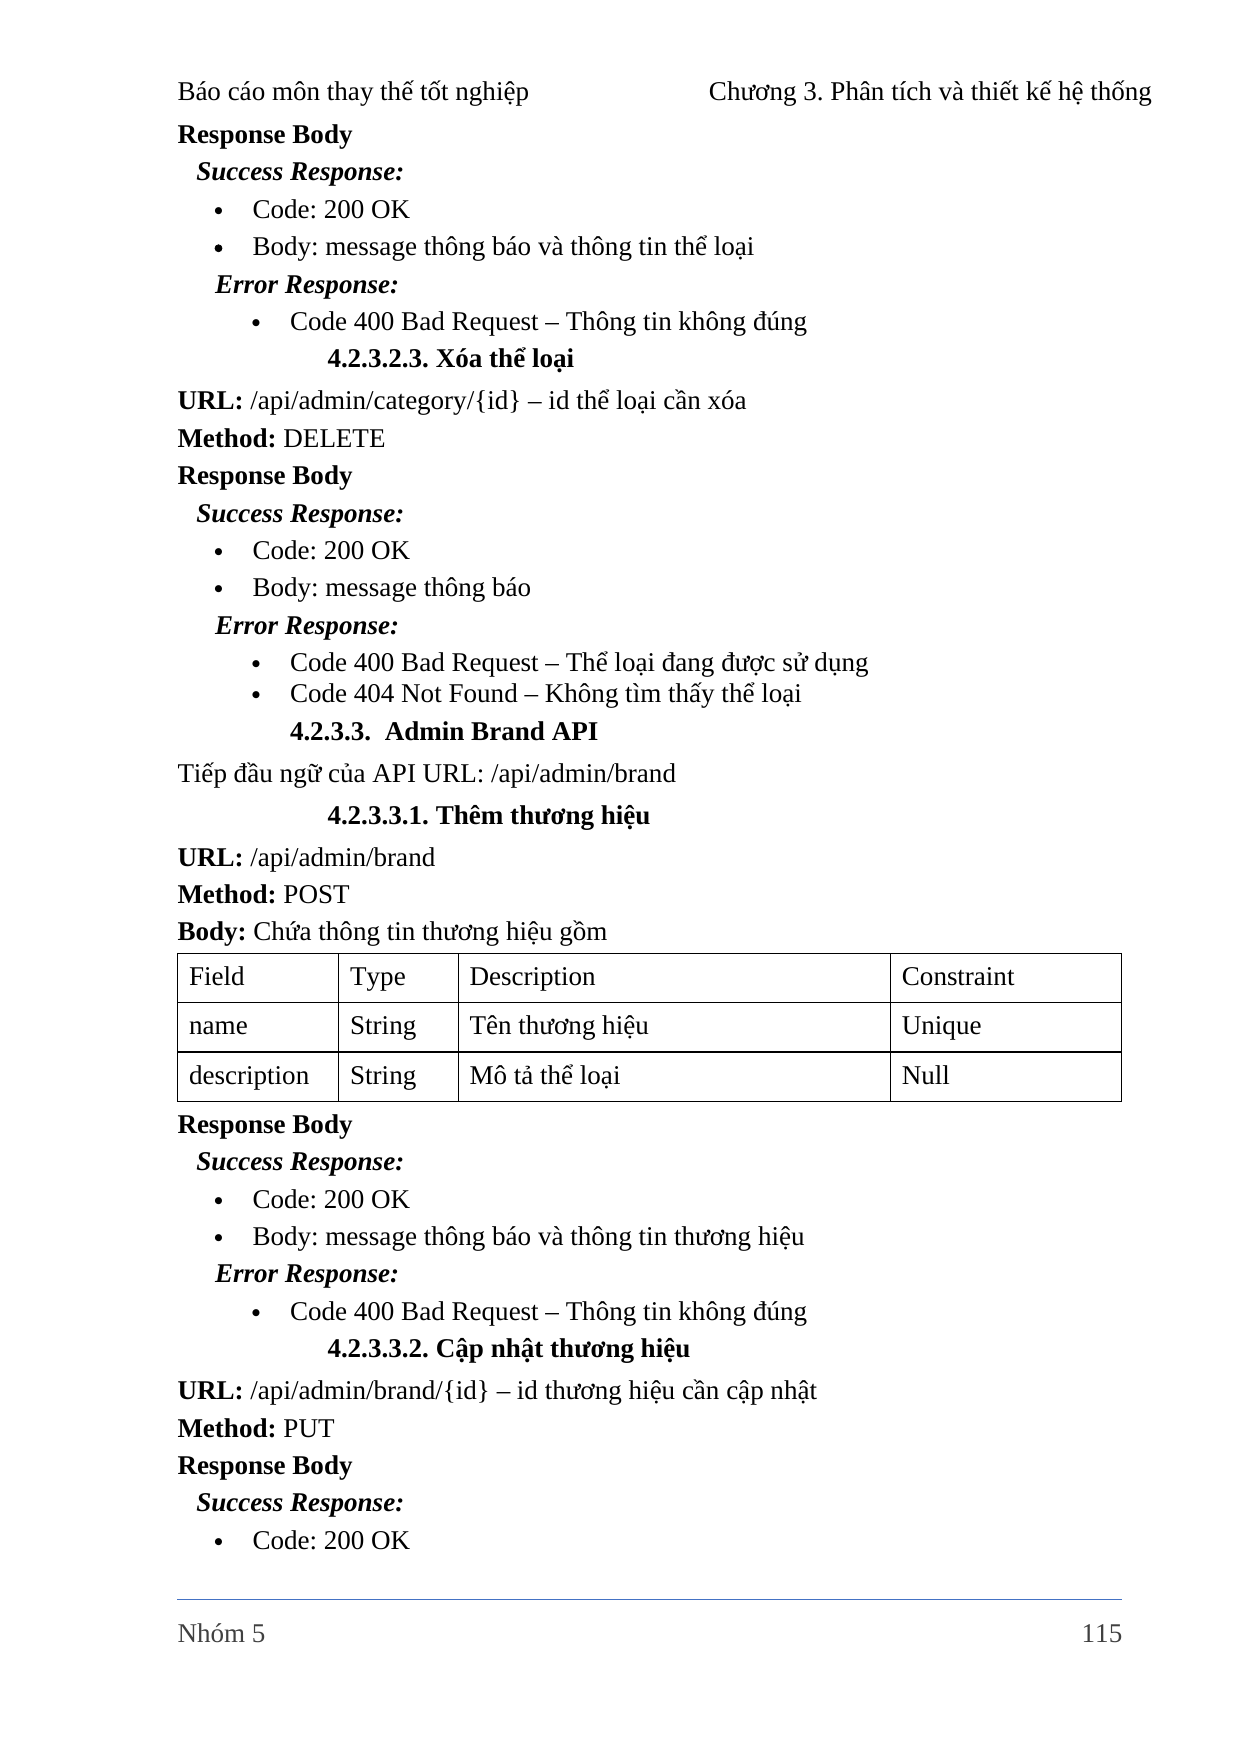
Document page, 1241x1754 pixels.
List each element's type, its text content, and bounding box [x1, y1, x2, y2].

table_cell String [339, 1003, 458, 1051]
table_cell Tên thương hiệu [459, 1003, 890, 1051]
text Response Body [177, 1449, 1122, 1480]
text Method: POST [177, 878, 1122, 909]
text Error Response: [215, 268, 1122, 299]
text URL: /api/admin/brand/{id} – id thương hiệu cần cập nhật [177, 1374, 1122, 1406]
subtitle Cập nhật thương hiệu [327, 1332, 1122, 1363]
text Success Response: [196, 497, 1122, 528]
text Response Body [177, 1108, 1122, 1139]
text Method: PUT [177, 1412, 1122, 1443]
table_header Type [339, 954, 458, 1002]
list Code: 200 OK [215, 1524, 1122, 1555]
list Body: message thông báo [215, 571, 1122, 603]
subtitle Thêm thương hiệu [327, 799, 1122, 830]
subtitle Admin Brand API [290, 715, 1122, 746]
list Code: 200 OK [215, 534, 1122, 565]
text Tiếp đầu ngữ của API URL: /api/admin/brand [177, 757, 1122, 788]
table_cell description [178, 1053, 338, 1101]
table_header Field [178, 954, 338, 1002]
table_cell Null [891, 1053, 1121, 1101]
text Response Body [177, 459, 1122, 490]
list Code: 200 OK [215, 1183, 1122, 1214]
text Body: Chứa thông tin thương hiệu gồm [177, 916, 1122, 947]
text Success Response: [196, 1487, 1122, 1518]
text Response Body [177, 118, 1122, 149]
table_cell name [178, 1003, 338, 1051]
table_header Description [459, 954, 890, 1002]
list Code 400 Bad Request – Thể loại đang được sử dụng [252, 646, 1122, 677]
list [252, 305, 1122, 336]
table_header Constraint [891, 954, 1121, 1002]
text Success Response: [196, 1145, 1122, 1177]
text URL: /api/admin/brand [177, 841, 1122, 872]
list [252, 1295, 1122, 1326]
text Error Response: [215, 1258, 1122, 1289]
list Code 404 Not Found – Không tìm thấy thể loại [252, 677, 1122, 708]
table_cell Mô tả thể loại [459, 1053, 890, 1101]
list Code: 200 OK [215, 193, 1122, 224]
text URL: /api/admin/category/{id} – id thể loại cần xóa [177, 384, 1122, 416]
table_cell Unique [891, 1003, 1121, 1051]
table_cell String [339, 1053, 458, 1101]
text Error Response: [215, 609, 1122, 640]
list Body: message thông báo và thông tin thể loại [215, 230, 1122, 261]
text Success Response: [196, 156, 1122, 187]
list Body: message thông báo và thông tin thương hiệu [215, 1220, 1122, 1251]
subtitle Xóa thể loại [327, 342, 1122, 374]
text Method: DELETE [177, 422, 1122, 453]
